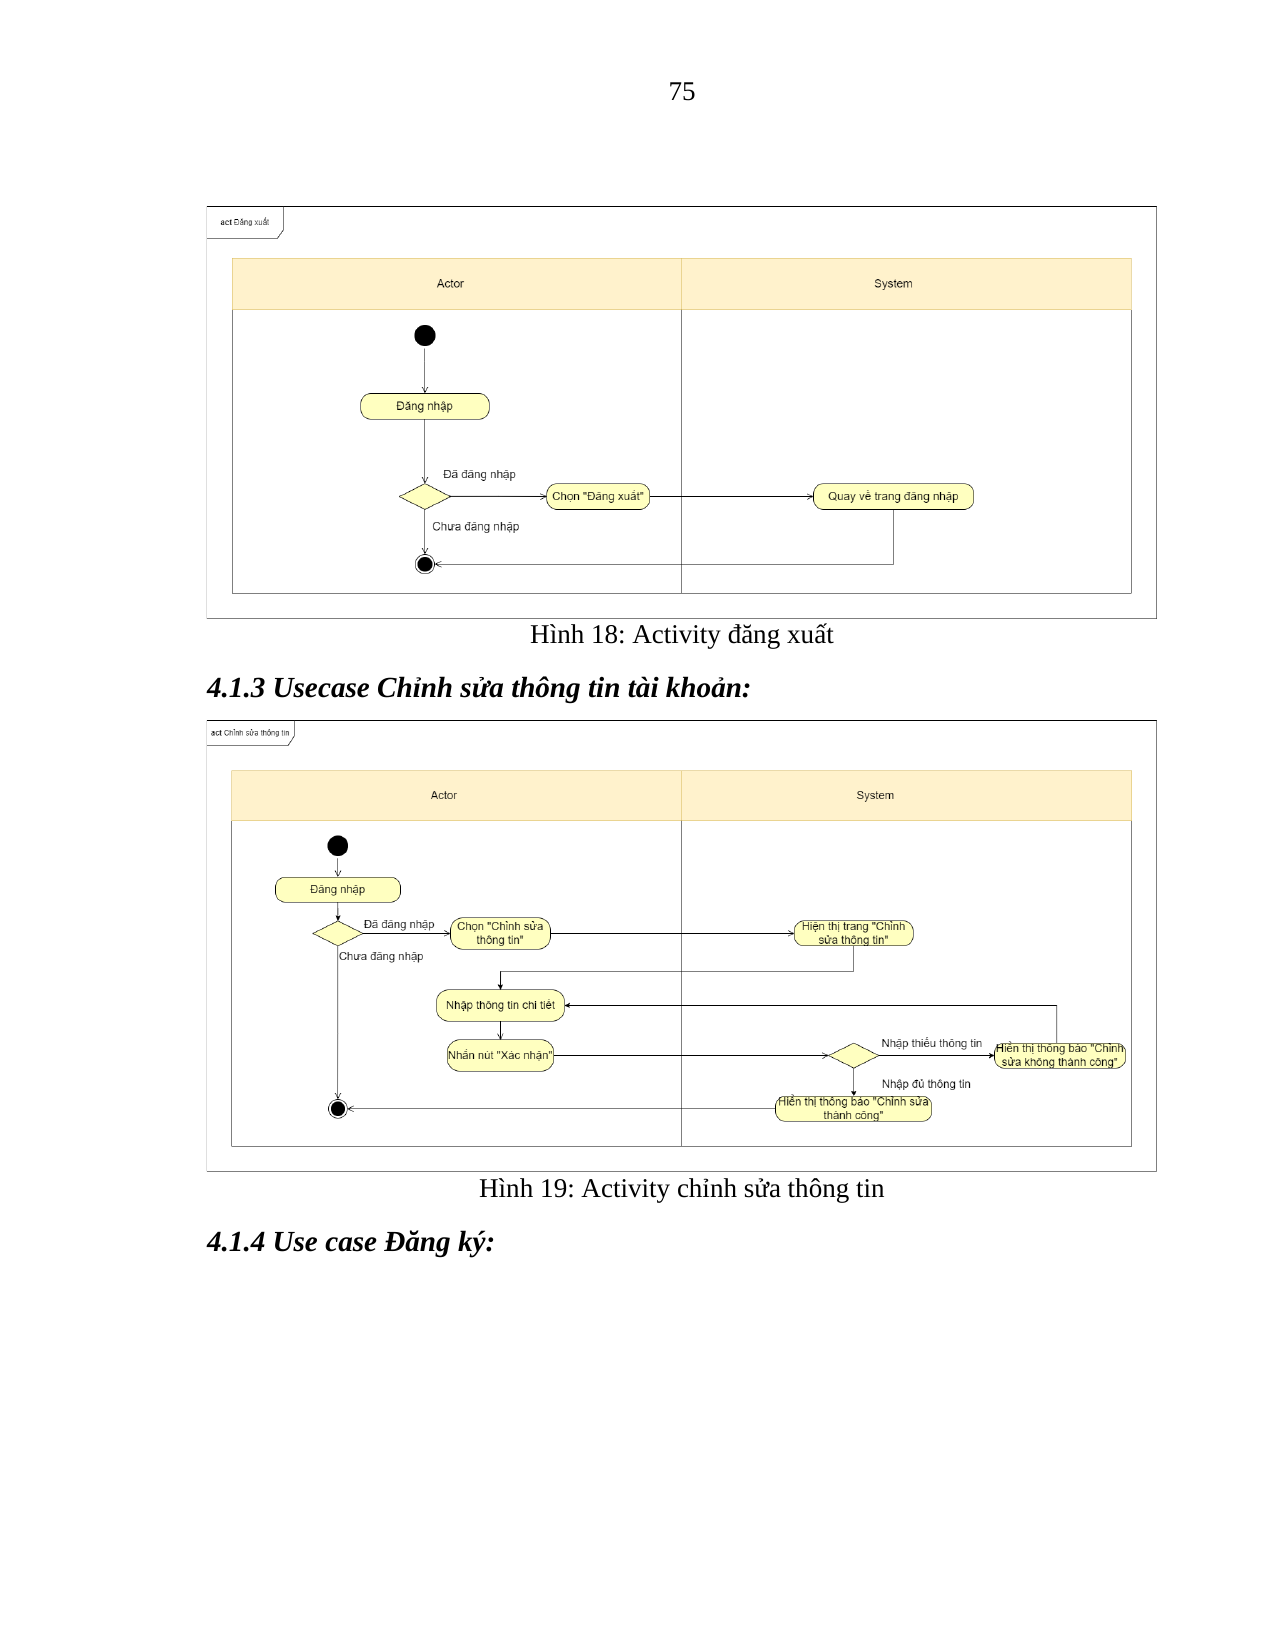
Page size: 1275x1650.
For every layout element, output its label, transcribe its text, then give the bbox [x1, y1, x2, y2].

picture [206, 206, 1157, 619]
text 4.1.3 Usecase Chỉnh sửa thông tin tài khoản: [207, 671, 1157, 704]
text 4.1.4 Use case Đăng ký: [207, 1224, 1157, 1257]
text Hình 18: Activity đăng xuất [207, 619, 1157, 650]
text Hình 19: Activity chỉnh sửa thông tin [207, 1172, 1157, 1203]
picture [206, 720, 1157, 1172]
